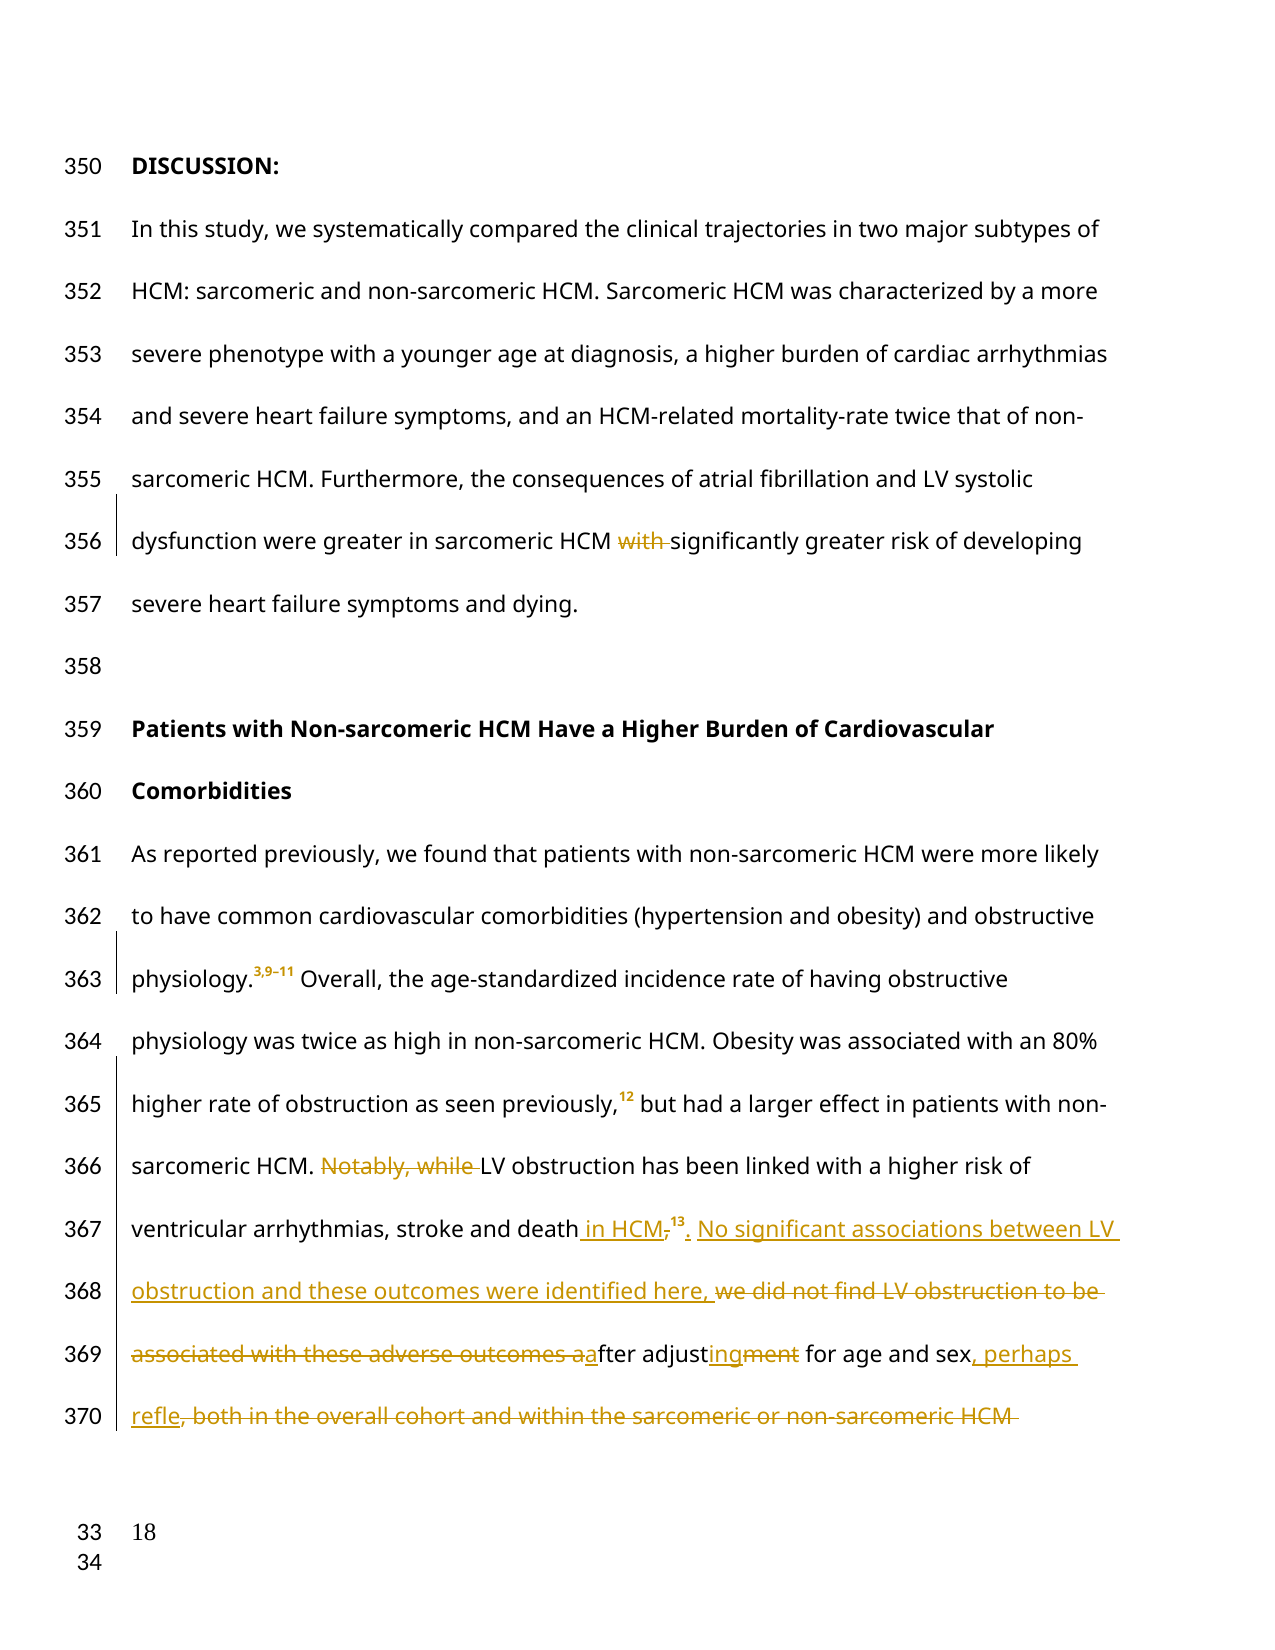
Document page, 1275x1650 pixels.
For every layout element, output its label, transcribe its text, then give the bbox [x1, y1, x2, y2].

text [131, 837, 1125, 1431]
text DISCUSSION: [131, 150, 1125, 181]
text Patients with Non-sarcomeric HCM Have a Higher Burden of Cardiovascular Comorbidities [131, 712, 1125, 806]
text In this study, we systematically compared the clinical trajectories in two major subtypes of HCM: sarcomeric and non-sarcomeric HCM. Sarcomeric HCM was characterized by a more severe phenotype with a younger age at diagnosis, a higher burden of cardiac arrhythmias and severe heart failure symptoms, and an HCM-related mortality-rate twice that of non-sarcomeric HCM. Furthermore, the consequences of atrial fibrillation and LV systolic dysfunction were greater in sarcomeric HCM significantly greater risk of developing severe heart failure symptoms and dying. [131, 212, 1125, 619]
